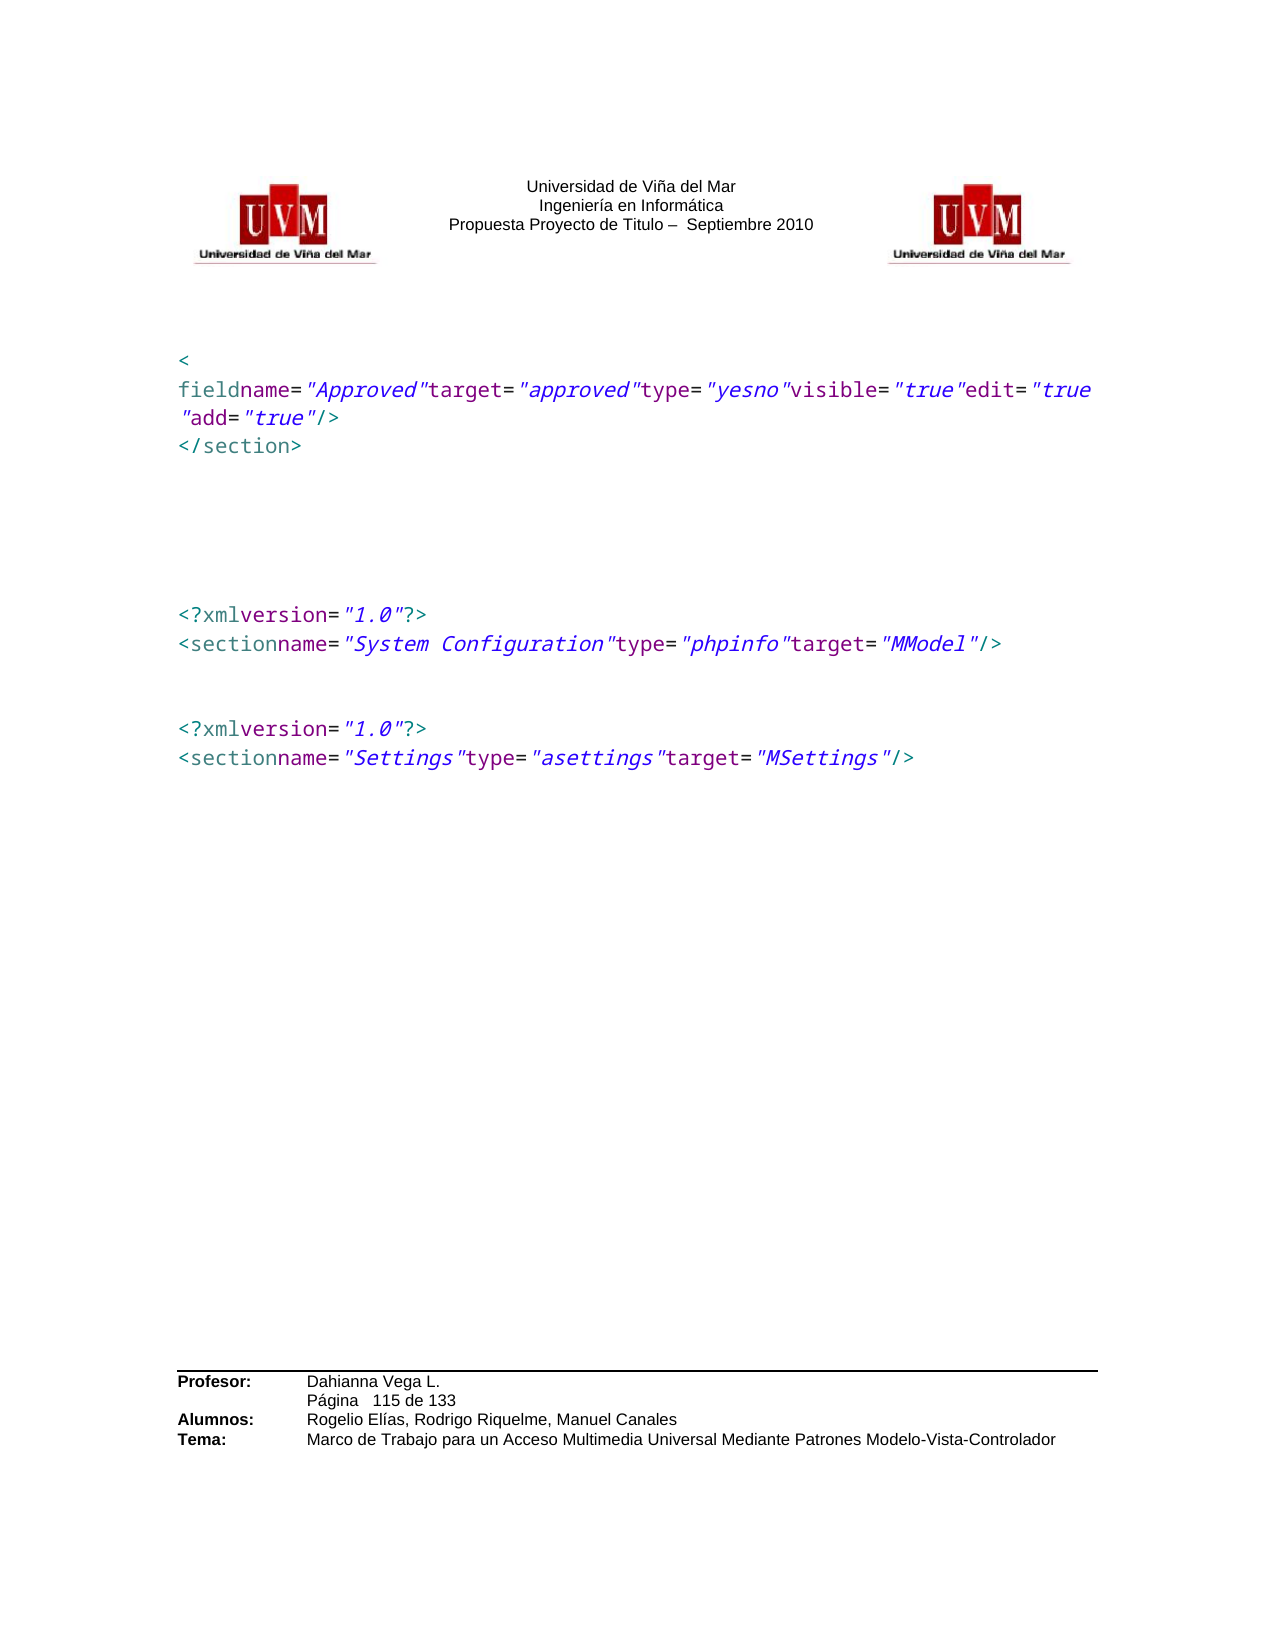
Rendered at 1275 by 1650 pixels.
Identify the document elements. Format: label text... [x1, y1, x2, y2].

text <sectionname="System Configuration"type="phpinfo"target="MModel"/> [177, 629, 1098, 657]
text <?xmlversion="1.0"?> [177, 714, 1098, 743]
text <fieldname="Approved"target="approved"type="yesno"visible="true"edit="true"add="true"/> [177, 346, 1098, 432]
text <sectionname="Settings"type="asettings"target="MSettings"/> [177, 743, 1098, 771]
picture [871, 176, 1084, 267]
picture [177, 176, 390, 267]
text </section> [177, 432, 1098, 460]
text <?xmlversion="1.0"?> [177, 601, 1098, 629]
